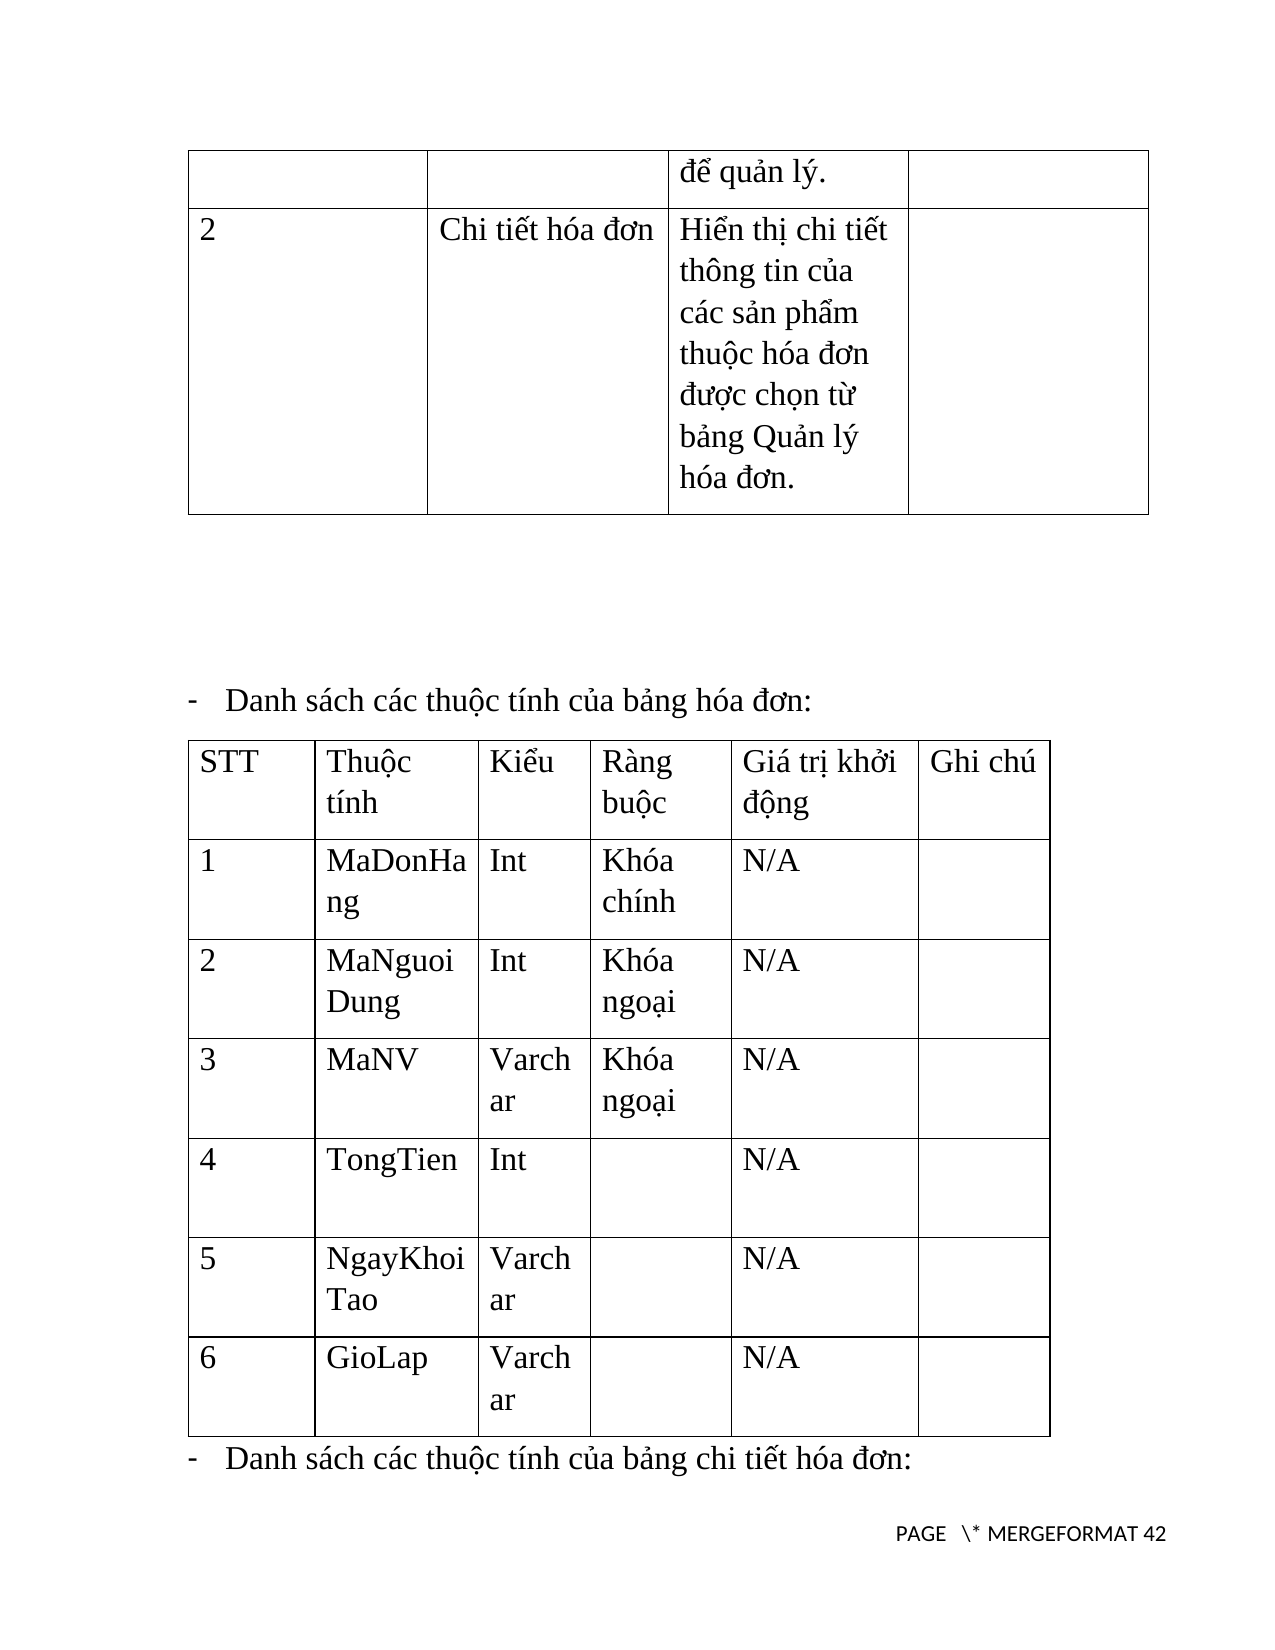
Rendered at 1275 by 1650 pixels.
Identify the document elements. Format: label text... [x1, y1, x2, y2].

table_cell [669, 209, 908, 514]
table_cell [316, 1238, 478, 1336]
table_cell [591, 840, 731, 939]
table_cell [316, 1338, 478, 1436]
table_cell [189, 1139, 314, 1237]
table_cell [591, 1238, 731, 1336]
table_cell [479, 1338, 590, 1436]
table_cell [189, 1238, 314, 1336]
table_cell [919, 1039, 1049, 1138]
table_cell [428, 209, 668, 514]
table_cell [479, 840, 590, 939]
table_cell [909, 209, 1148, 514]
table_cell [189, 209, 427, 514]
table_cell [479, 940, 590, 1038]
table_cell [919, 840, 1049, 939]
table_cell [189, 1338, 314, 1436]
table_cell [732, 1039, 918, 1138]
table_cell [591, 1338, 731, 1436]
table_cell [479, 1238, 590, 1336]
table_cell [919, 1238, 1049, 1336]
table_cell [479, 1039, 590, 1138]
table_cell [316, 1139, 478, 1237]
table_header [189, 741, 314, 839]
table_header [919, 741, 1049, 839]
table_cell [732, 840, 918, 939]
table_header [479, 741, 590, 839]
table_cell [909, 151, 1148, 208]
list Danh sách các thuộc tính của bảng chi tiết hóa đơn: [187, 1437, 1167, 1478]
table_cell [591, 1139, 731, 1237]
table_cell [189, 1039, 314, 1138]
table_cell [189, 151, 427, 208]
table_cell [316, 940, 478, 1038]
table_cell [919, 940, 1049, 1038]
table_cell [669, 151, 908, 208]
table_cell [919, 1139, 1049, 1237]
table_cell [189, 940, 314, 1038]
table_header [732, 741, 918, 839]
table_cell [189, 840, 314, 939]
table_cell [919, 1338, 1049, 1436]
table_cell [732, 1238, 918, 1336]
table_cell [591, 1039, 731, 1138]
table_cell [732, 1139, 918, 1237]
list Danh sách các thuộc tính của bảng hóa đơn: [187, 679, 1167, 720]
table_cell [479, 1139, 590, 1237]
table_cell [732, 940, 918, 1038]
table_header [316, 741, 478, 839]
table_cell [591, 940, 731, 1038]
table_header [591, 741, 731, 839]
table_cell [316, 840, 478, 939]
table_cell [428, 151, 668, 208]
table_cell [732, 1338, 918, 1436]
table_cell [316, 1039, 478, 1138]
